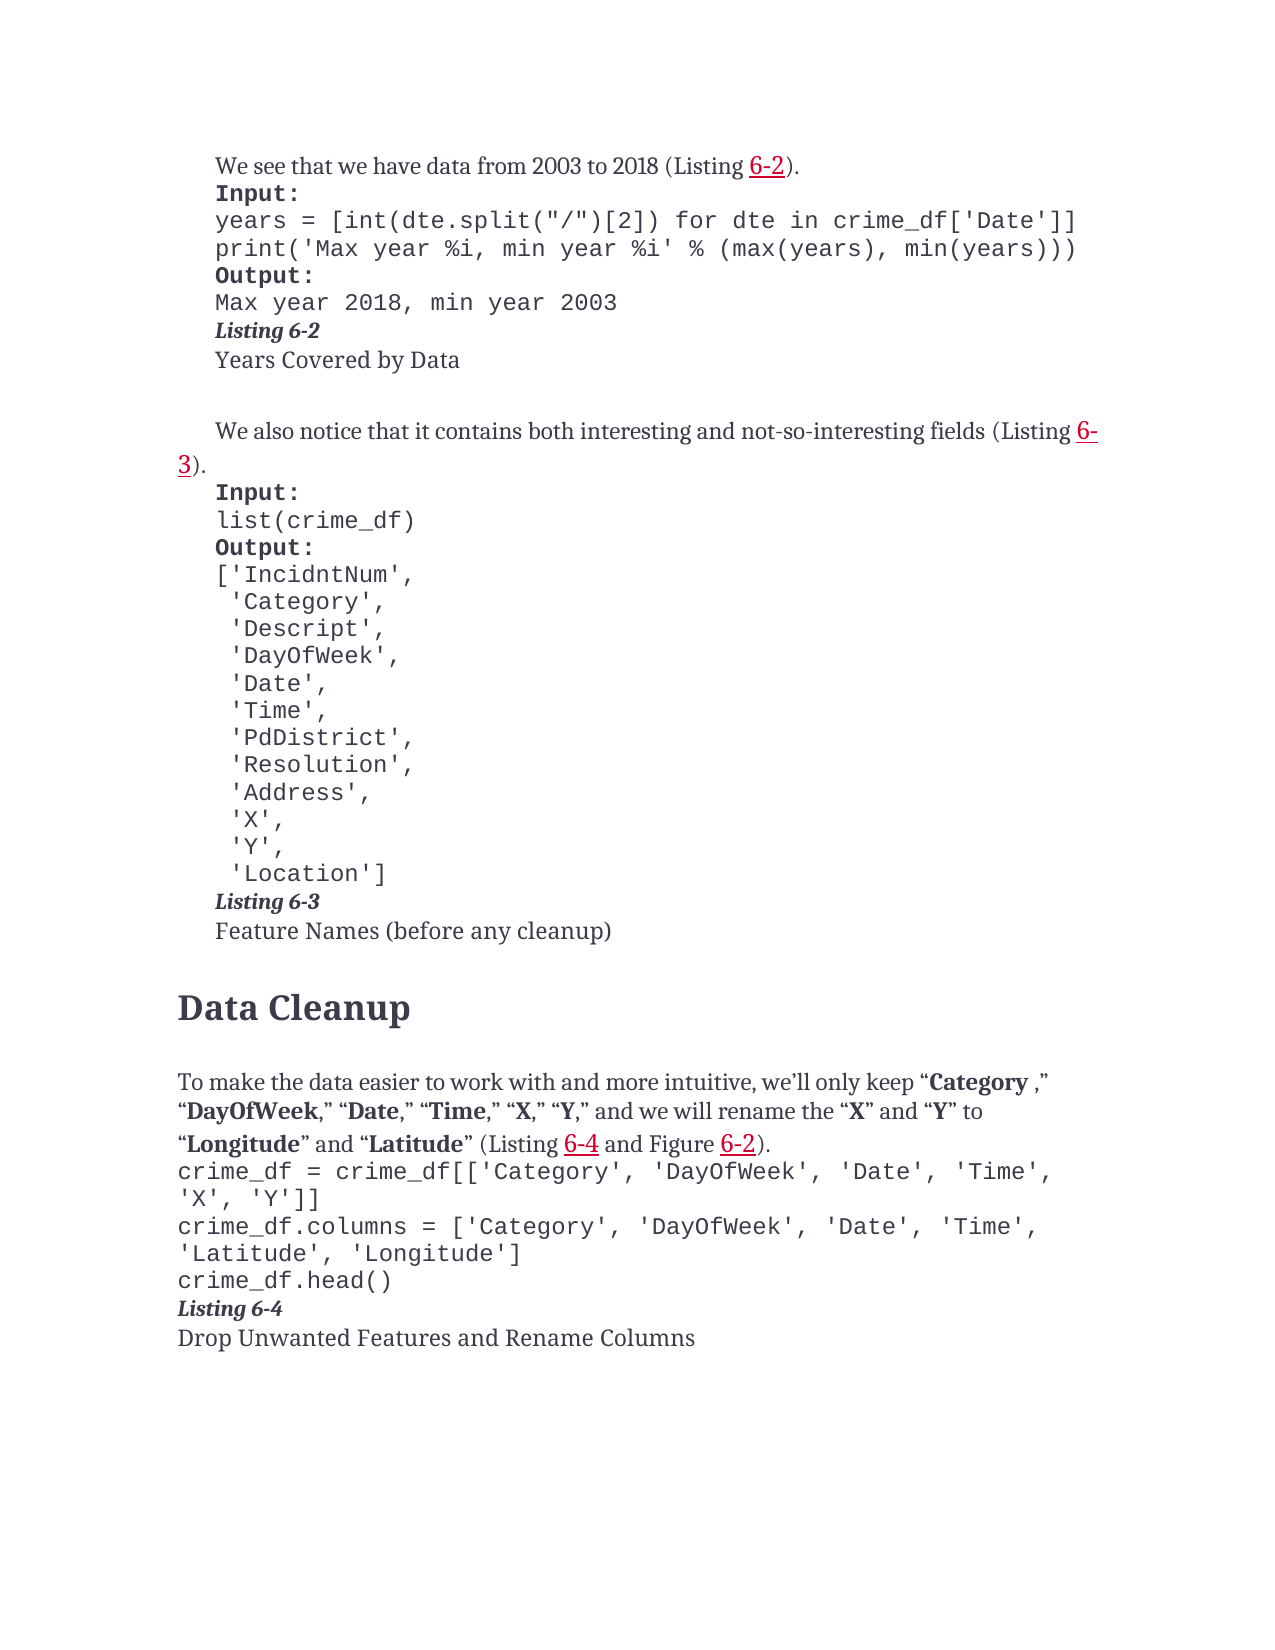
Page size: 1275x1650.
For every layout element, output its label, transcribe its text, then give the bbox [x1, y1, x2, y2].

text crime_df = crime_df[['Category', 'DayOfWeek', 'Date', 'Time', 'X', 'Y']] [177, 1160, 1098, 1214]
text 'Resolution', [177, 753, 1098, 780]
text Input: [177, 481, 1098, 508]
text crime_df.columns = ['Category', 'DayOfWeek', 'Date', 'Time', 'Latitude', 'Longitude'] [177, 1214, 1098, 1268]
text Feature Names (before any cleanup) [177, 915, 1098, 946]
text 'PdDistrict', [177, 726, 1098, 753]
text Output: [177, 263, 1098, 290]
text print('Max year %i, min year %i' % (max(years), min(years))) [177, 236, 1098, 263]
text 'X', [177, 807, 1098, 834]
text 'DayOfWeek', [177, 644, 1098, 671]
text 'Category', [177, 589, 1098, 617]
text 'Address', [177, 780, 1098, 807]
text To make the data easier to work with and more intuitive, we’ll only keep “Category ,” “DayOfWeek,” “Date,” “Time,” “X,” “Y,” and we will rename the “X” and “Y” to “Longitude” and “Latitude” (Listing 6-4 and Figure 6-2). [177, 1068, 1098, 1160]
text We also notice that it contains both interesting and not-so-interesting fields (Listing 6-3). [177, 413, 1098, 481]
text 'Time', [177, 698, 1098, 726]
text Output: [177, 535, 1098, 562]
text ['IncidntNum', [177, 562, 1098, 589]
text Listing 6-4 [177, 1296, 1098, 1322]
text 'Descript', [177, 617, 1098, 644]
text 'Date', [177, 671, 1098, 698]
text Input: [177, 182, 1098, 209]
text Drop Unwanted Features and Rename Columns [177, 1322, 1098, 1353]
text We see that we have data from 2003 to 2018 (Listing 6-2). [177, 148, 1098, 182]
text Years Covered by Data [177, 344, 1098, 375]
text 'Y', [177, 834, 1098, 861]
text Listing 6-2 [177, 318, 1098, 344]
text Data Cleanup [177, 984, 1098, 1031]
text Listing 6-3 [177, 889, 1098, 915]
text Max year 2018, min year 2003 [177, 290, 1098, 318]
text list(crime_df) [177, 508, 1098, 535]
text crime_df.head() [177, 1268, 1098, 1296]
text years = [int(dte.split("/")[2]) for dte in crime_df['Date']] [177, 209, 1098, 236]
text 'Location'] [177, 861, 1098, 889]
